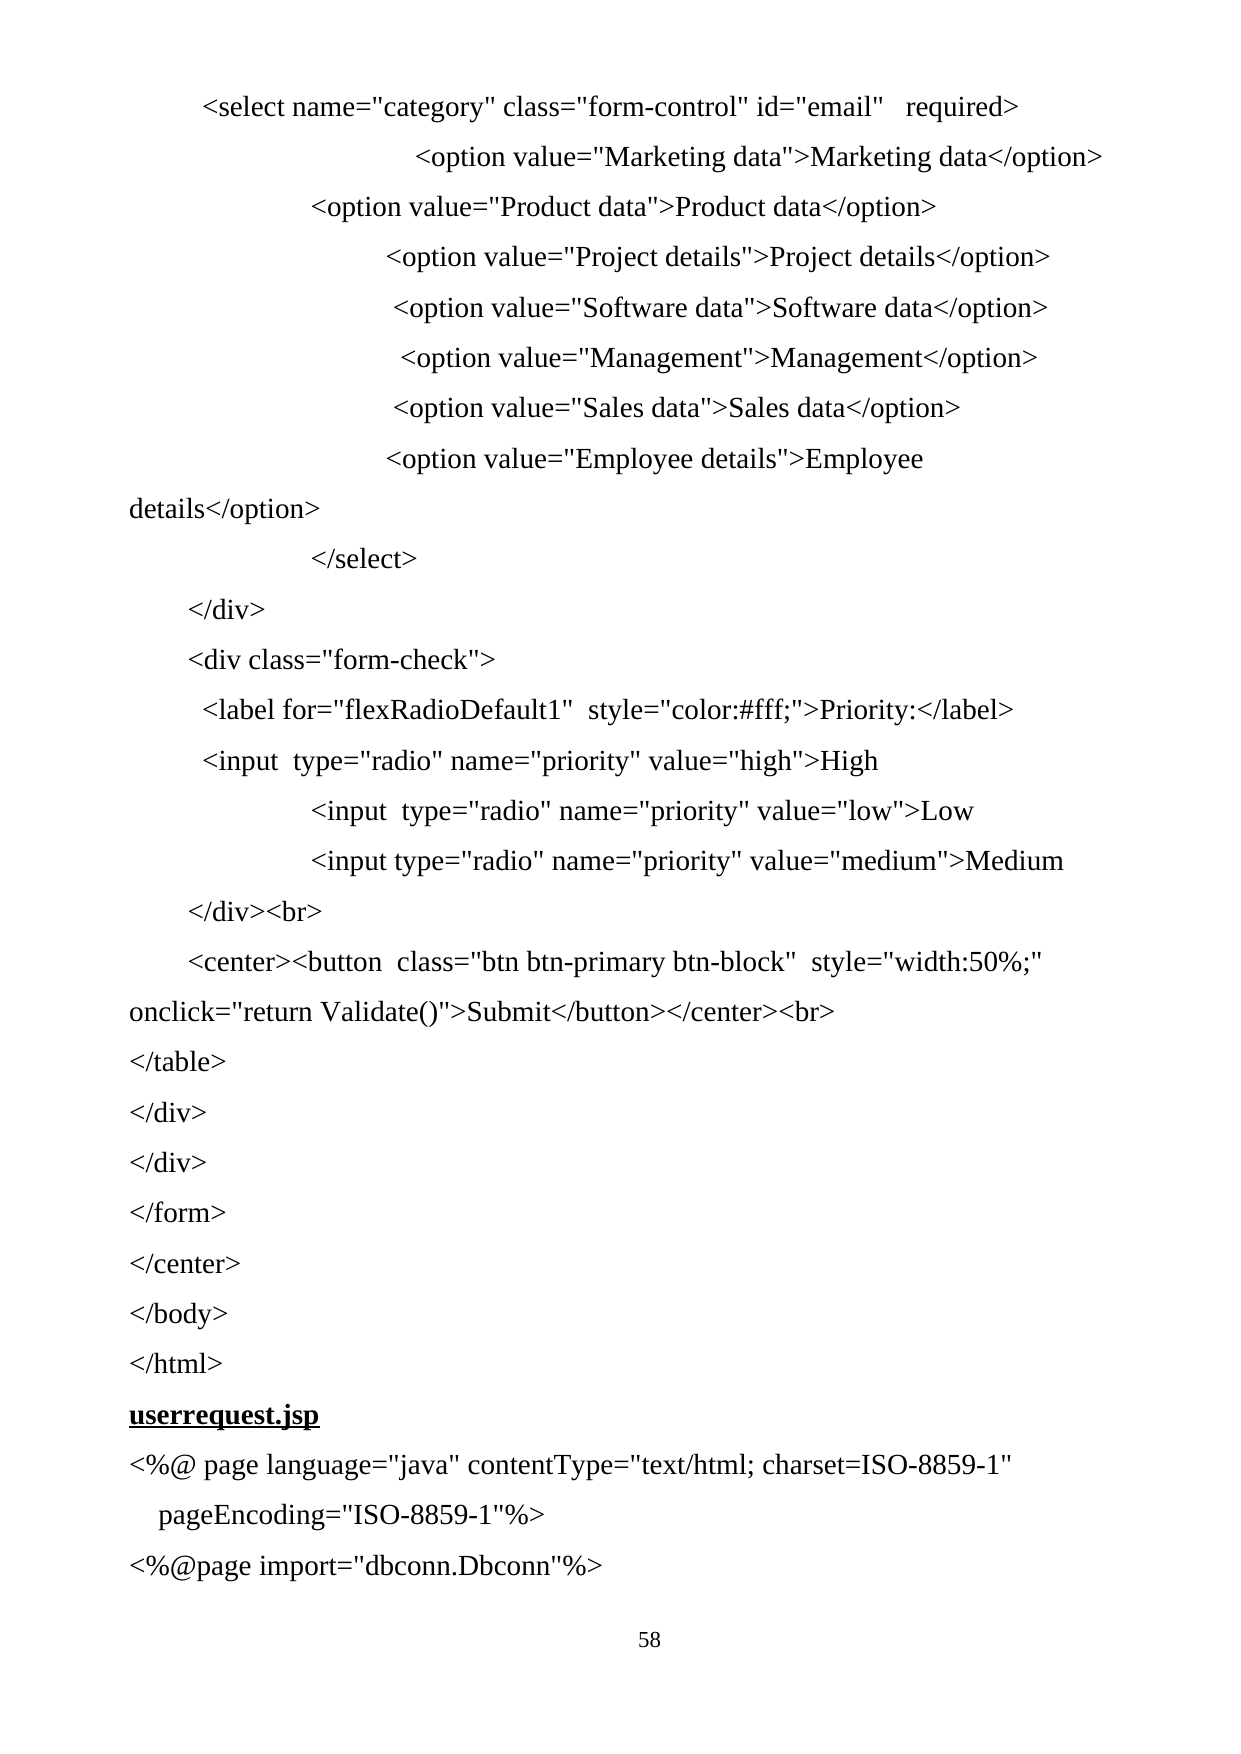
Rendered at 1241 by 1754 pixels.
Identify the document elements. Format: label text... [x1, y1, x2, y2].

text userrequest.jsp [129, 1397, 1104, 1430]
text <option value="Software data">Software data</option> [129, 290, 1104, 323]
text </select> [129, 541, 1104, 575]
text </body> [129, 1296, 1104, 1330]
text <option value="Product data">Product data</option> [129, 189, 1104, 223]
text <%@page import="dbconn.Dbconn"%> [129, 1548, 1104, 1581]
text </div><br> [129, 894, 1104, 927]
text <select name="category" class="form-control" id="email" required> [129, 89, 1104, 122]
text <option value="Project details">Project details</option> [129, 239, 1104, 273]
text </div> [129, 1095, 1104, 1128]
text </form> [129, 1196, 1104, 1229]
text <option value="Marketing data">Marketing data</option> [129, 139, 1104, 172]
text </table> [129, 1044, 1104, 1078]
text <center><button class="btn btn-primary btn-block" style="width:50%;" onclick="return Validate()">Submit</button></center><br> [129, 944, 1104, 1028]
text </center> [129, 1246, 1104, 1279]
text </div> [129, 1145, 1104, 1179]
text pageEncoding="ISO-8859-1"%> [129, 1497, 1104, 1531]
text <input type="radio" name="priority" value="high">High [129, 743, 1104, 776]
text <input type="radio" name="priority" value="medium">Medium [129, 843, 1104, 877]
text <div class="form-check"> [129, 642, 1104, 676]
text </div> [129, 592, 1104, 625]
text <%@ page language="java" contentType="text/html; charset=ISO-8859-1" [129, 1447, 1104, 1481]
text <option value="Employee details">Employee details</option> [129, 441, 1104, 525]
text <option value="Sales data">Sales data</option> [129, 391, 1104, 424]
text </html> [129, 1346, 1104, 1380]
text <label for="flexRadioDefault1" style="color:#fff;">Priority:</label> [129, 692, 1104, 726]
text <input type="radio" name="priority" value="low">Low [129, 793, 1104, 827]
text <option value="Management">Management</option> [129, 340, 1104, 374]
